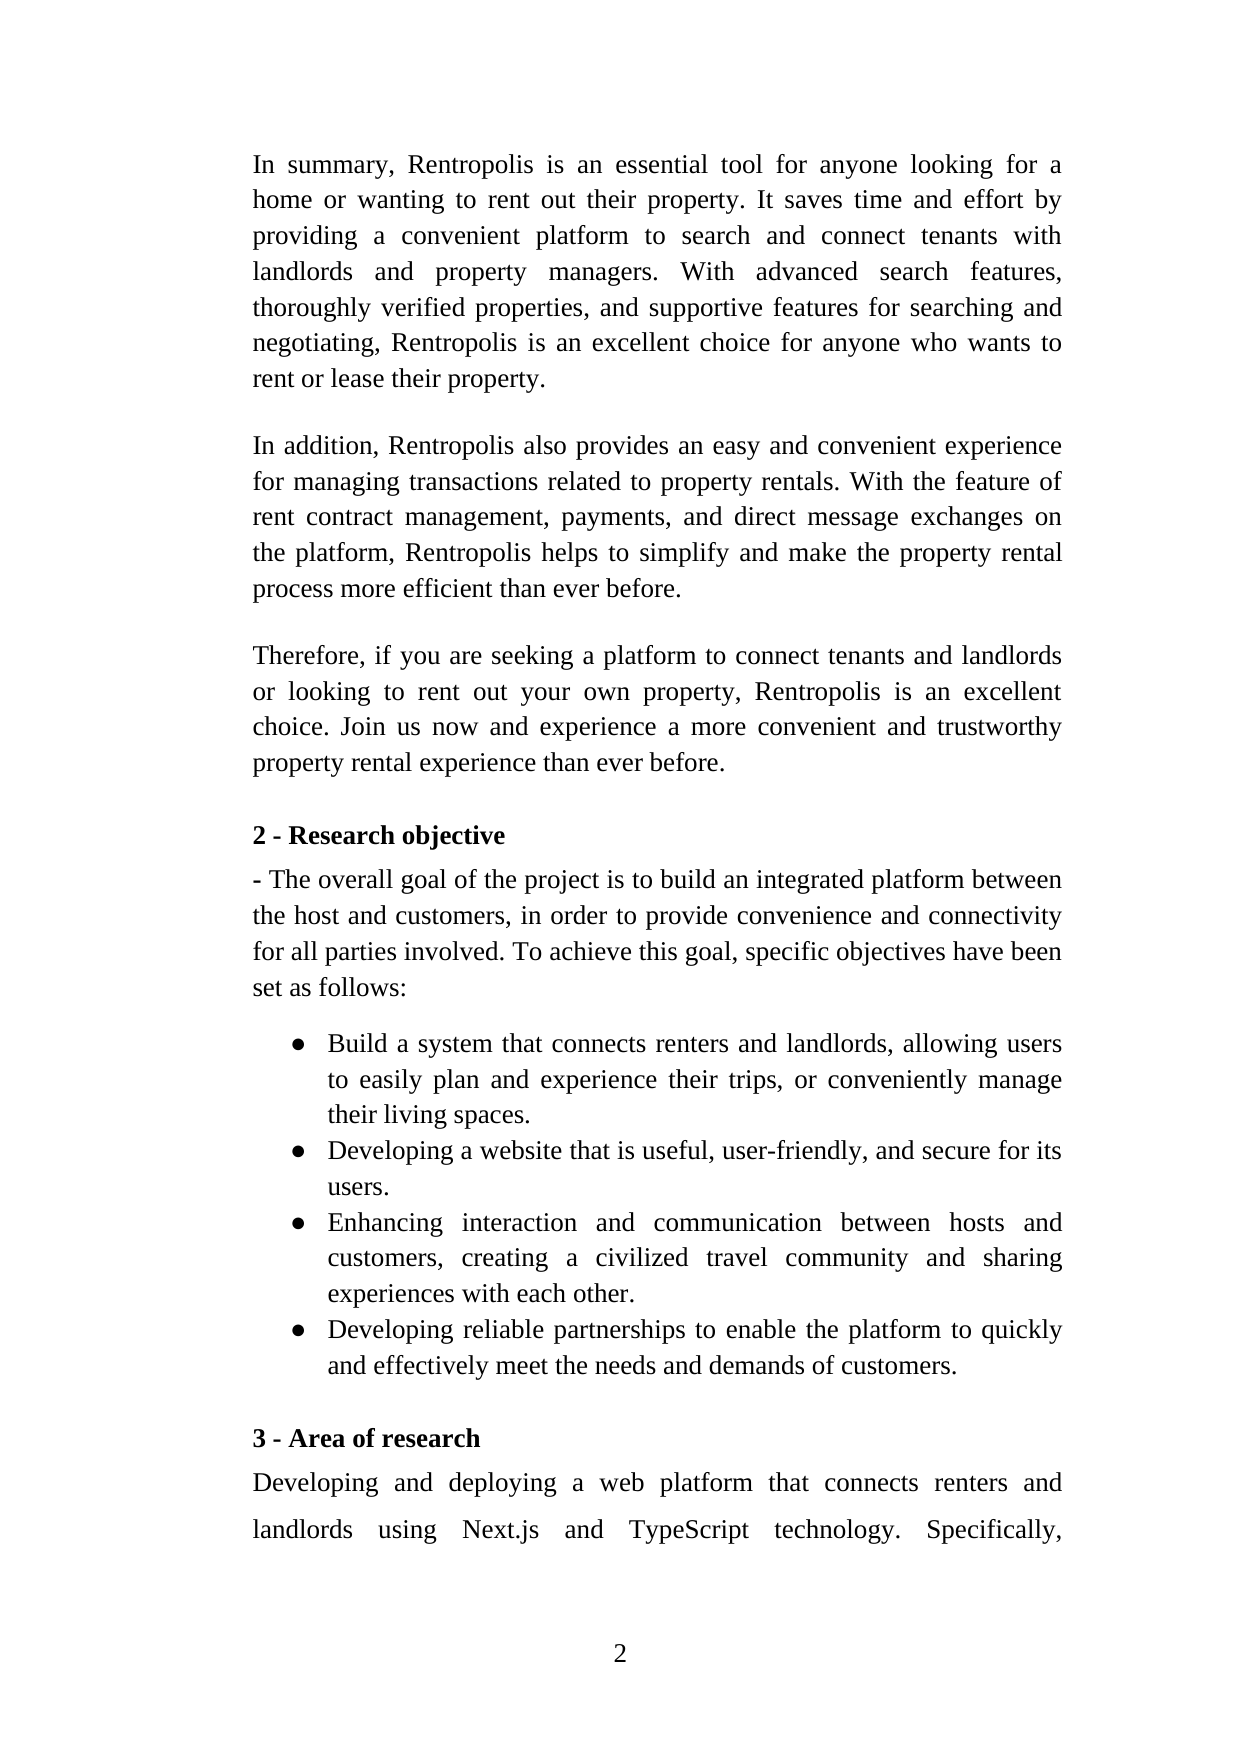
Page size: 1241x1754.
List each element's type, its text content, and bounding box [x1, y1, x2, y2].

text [252, 1466, 1063, 1544]
text In addition, Rentropolis also provides an easy and convenient experience for managing transactions related to property rentals. With the feature of rent contract management, payments, and direct message exchanges on the platform, Rentropolis helps to simplify and make the property rental process more efficient than ever before. [252, 429, 1063, 603]
subtitle 2 - Research objective [177, 819, 1063, 851]
list Developing reliable partnerships to enable the platform to quickly and effectively meet the needs and demands of customers. [290, 1313, 1063, 1380]
list Developing a website that is useful, user-friendly, and secure for its users. [290, 1134, 1063, 1201]
list Build a system that connects renters and landlords, allowing users to easily plan and experience their trips, or conveniently manage their living spaces. [290, 1027, 1063, 1130]
text - The overall goal of the project is to build an integrated platform between the host and customers, in order to provide convenience and connectivity for all parties involved. To achieve this goal, specific objectives have been set as follows: [252, 863, 1063, 1002]
text In summary, Rentropolis is an essential tool for anyone looking for a home or wanting to rent out their property. It saves time and effort by providing a convenient platform to search and connect tenants with landlords and property managers. With advanced search features, thoroughly verified properties, and supportive features for searching and negotiating, Rentropolis is an excellent choice for anyone who wants to rent or lease their property. [252, 148, 1063, 393]
subtitle 3 - Area of research [177, 1422, 1063, 1453]
text Therefore, if you are seeking a platform to connect tenants and landlords or looking to rent out your own property, Rentropolis is an excellent choice. Join us now and experience a more convenient and trustworthy property rental experience than ever before. [252, 639, 1063, 777]
list Enhancing interaction and communication between hosts and customers, creating a civilized travel community and sharing experiences with each other. [290, 1206, 1063, 1308]
